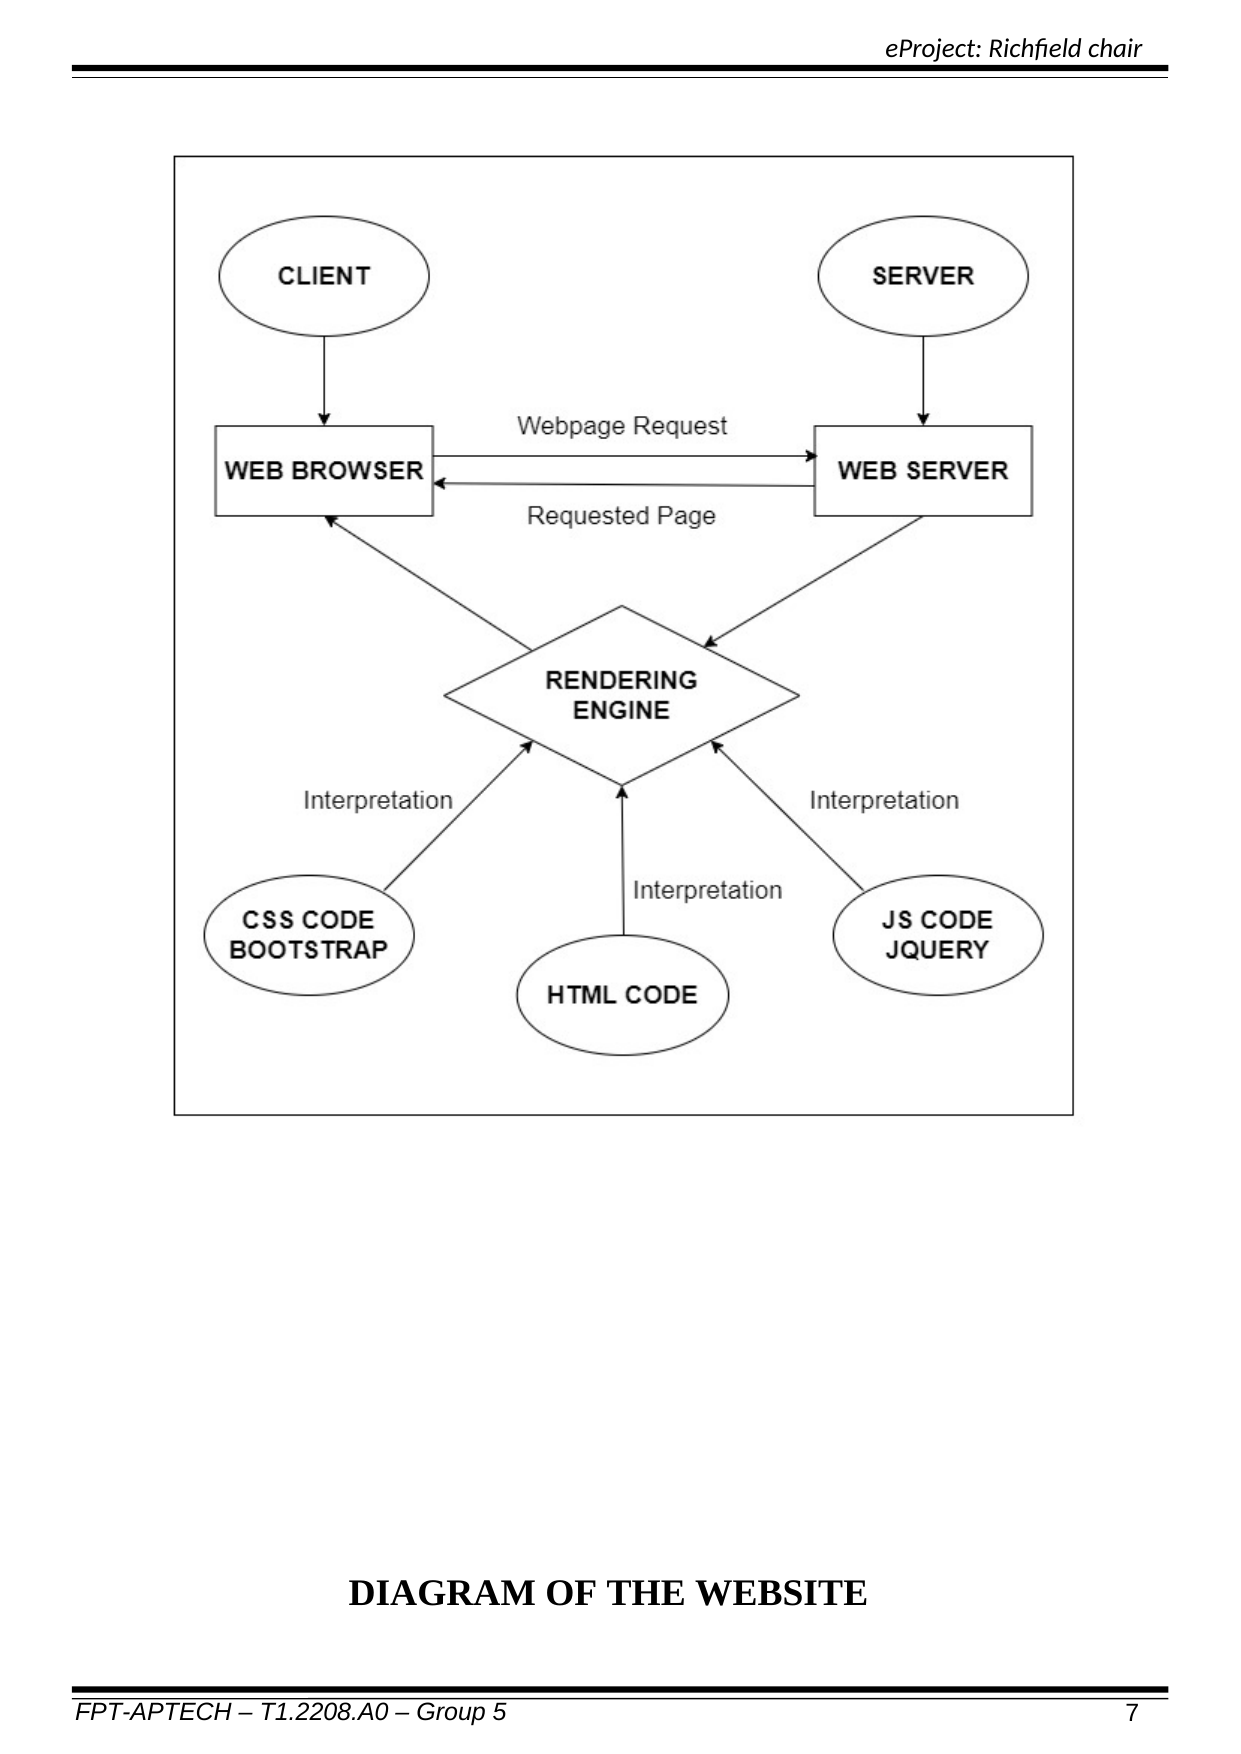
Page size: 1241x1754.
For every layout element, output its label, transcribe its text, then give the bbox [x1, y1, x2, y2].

picture [115, 97, 1134, 1176]
subtitle DIAGRAM OF THE WEBSITE [46, 1570, 1170, 1613]
